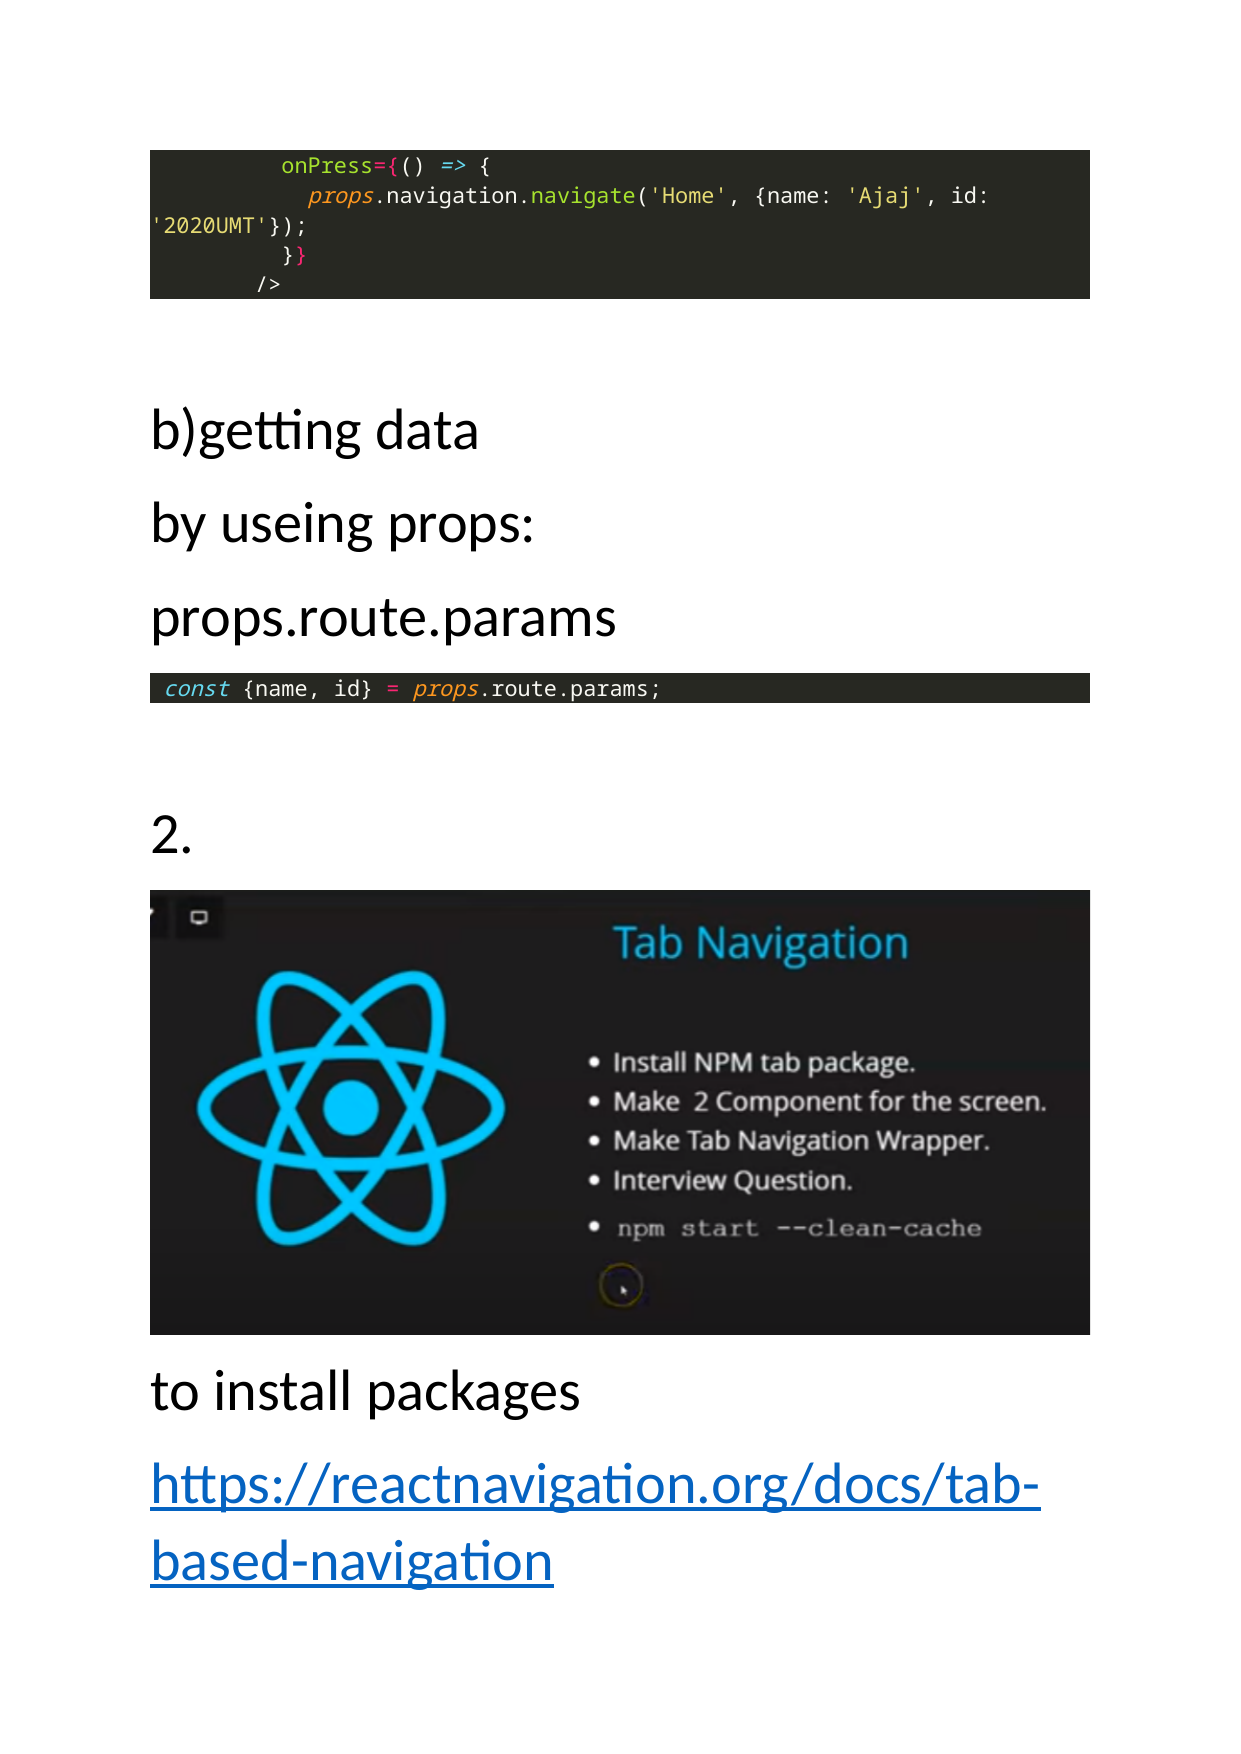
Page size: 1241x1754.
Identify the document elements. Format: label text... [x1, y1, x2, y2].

text const {name, id} = props.route.params; [150, 673, 1090, 703]
text }} [150, 239, 1090, 269]
text https://reactnavigation.org/docs/tab-based-navigation [150, 1447, 1090, 1595]
text by useing props: [150, 486, 1090, 557]
text b)getting data [150, 392, 1090, 464]
text to install packages [150, 1353, 1090, 1424]
text onPress={() => { [150, 150, 1090, 180]
text /> [150, 269, 1090, 299]
text 2. [150, 796, 1090, 868]
picture [150, 890, 1091, 1335]
text props.navigation.navigate('Home', {name: 'Ajaj', id: '2020UMT'}); [150, 180, 1090, 239]
text props.route.params [150, 579, 1090, 651]
